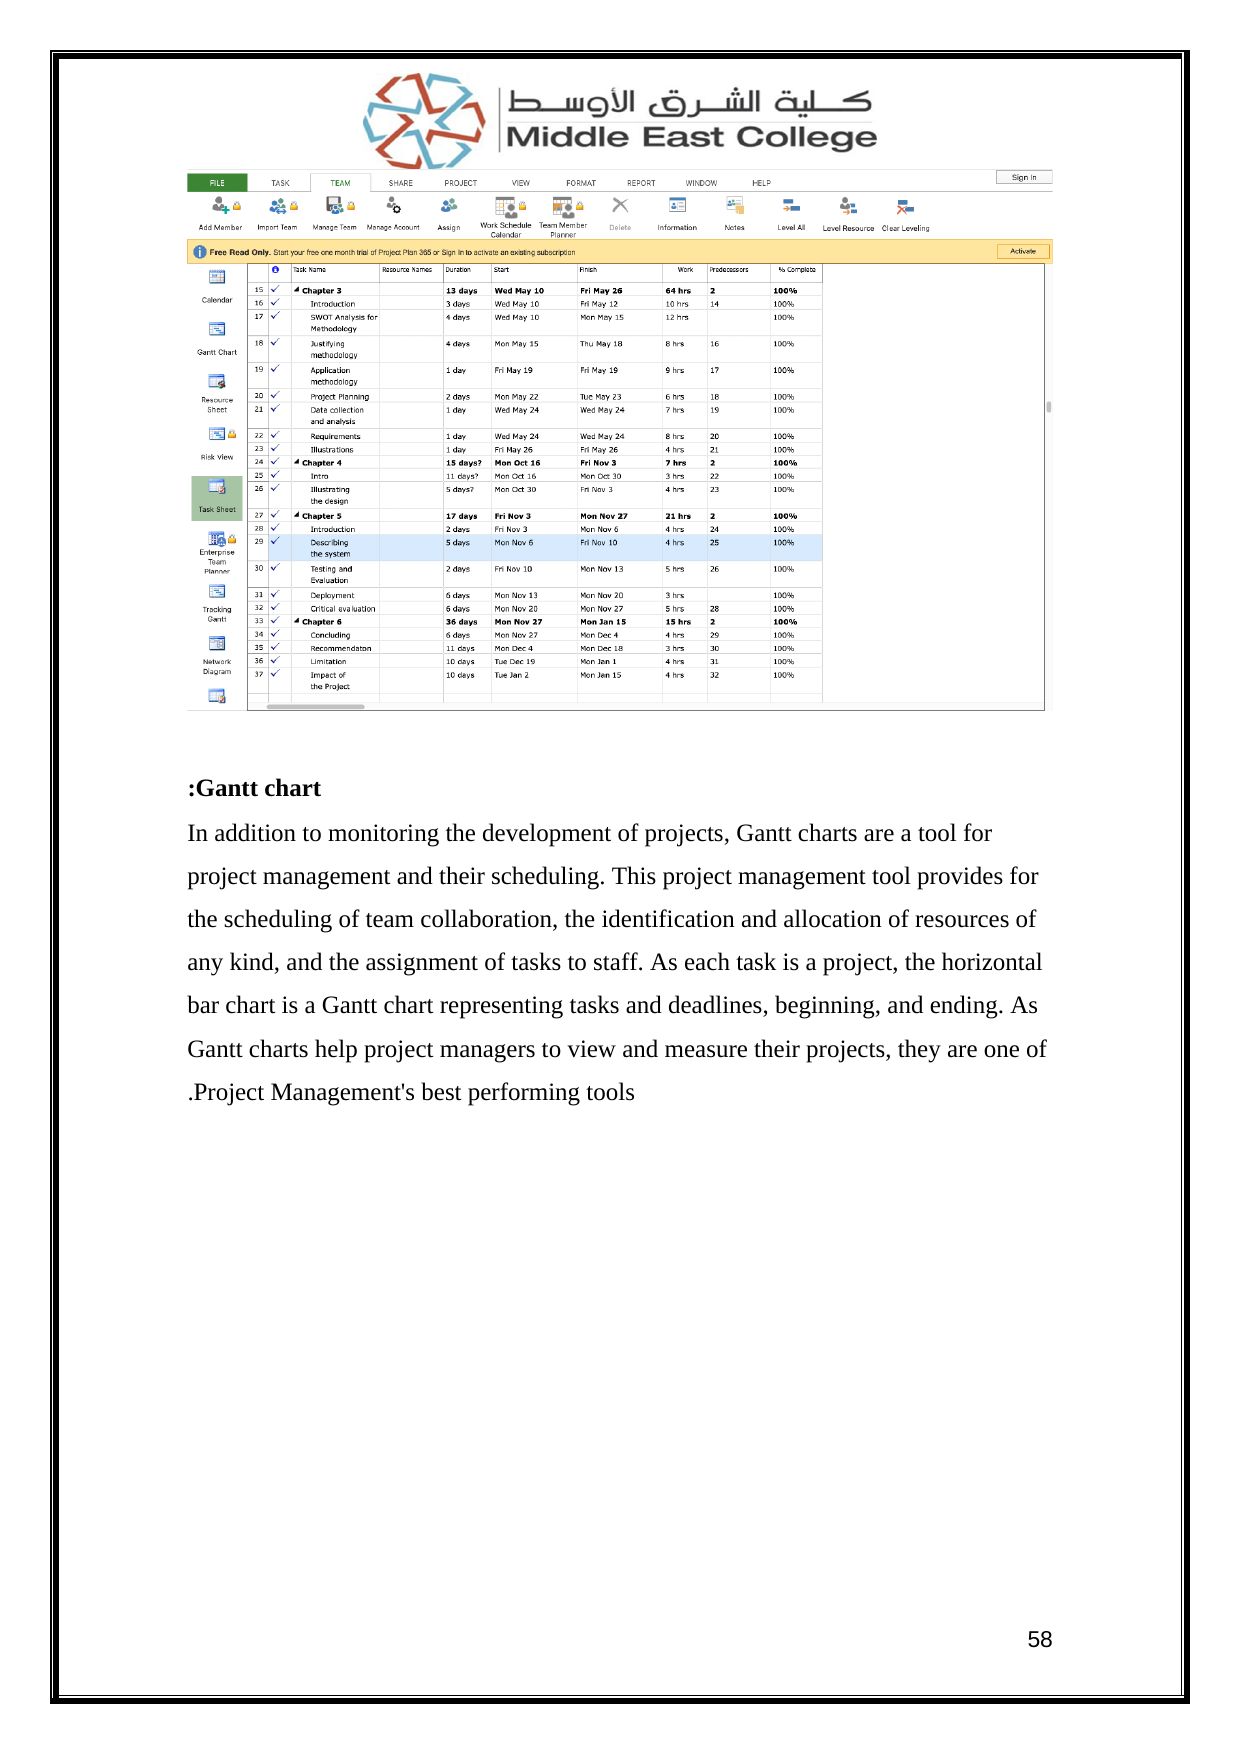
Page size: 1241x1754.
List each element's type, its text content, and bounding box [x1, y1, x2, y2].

text In addition to monitoring the development of projects, Gantt charts are a tool for project management and their scheduling. This project management tool provides for the scheduling of team collaboration, the identification and allocation of resources of any kind, and the assignment of tasks to staff. As each task is a project, the horizontal bar chart is a Gantt chart representing tasks and deadlines, beginning, and ending. As Gantt charts help project managers to view and measure their projects, they are one of Project Management's best performing tools. [187, 818, 1053, 1106]
picture [187, 73, 1053, 711]
text Gantt chart: [187, 773, 1053, 801]
